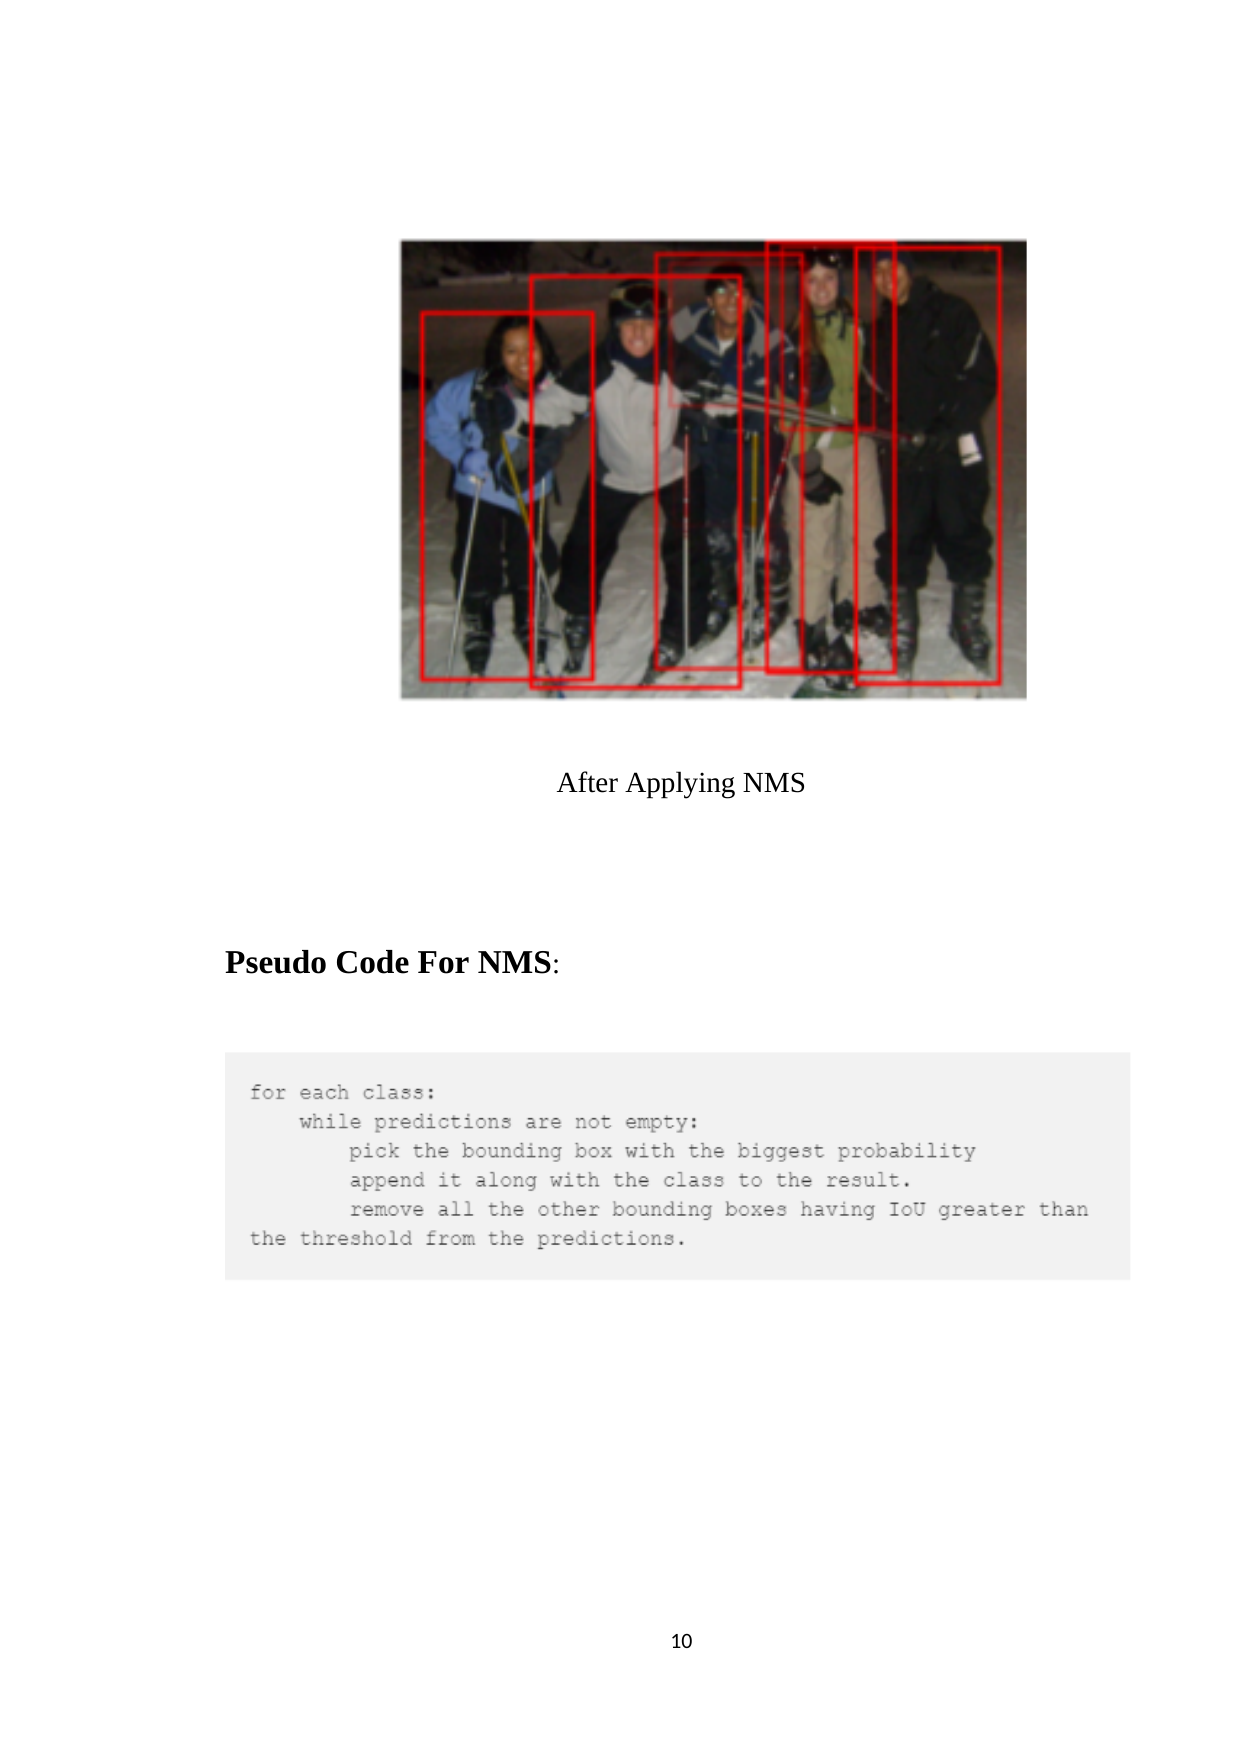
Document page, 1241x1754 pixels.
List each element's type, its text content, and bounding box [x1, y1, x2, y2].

text After Applying NMS [223, 765, 1078, 799]
picture [397, 233, 1027, 709]
picture [225, 1042, 1131, 1287]
text Pseudo Code For NMS: [225, 942, 1078, 980]
